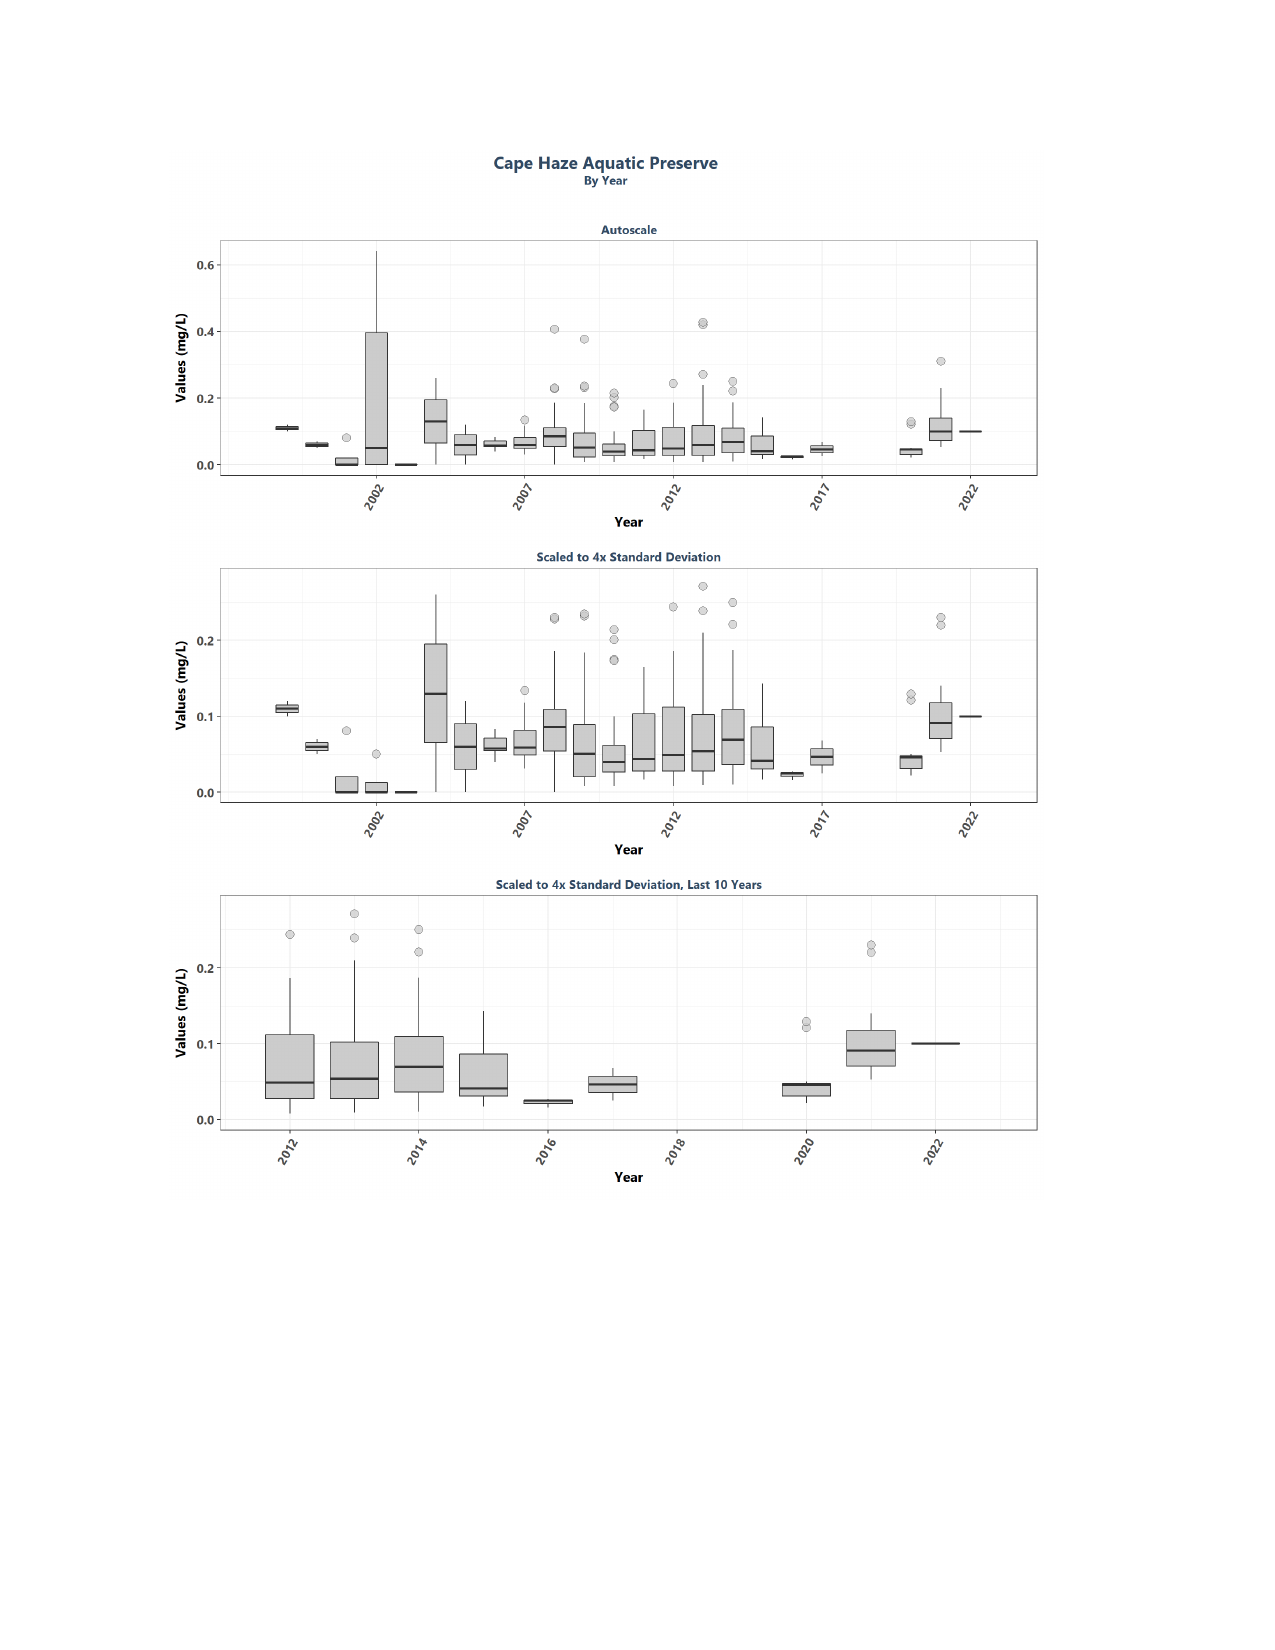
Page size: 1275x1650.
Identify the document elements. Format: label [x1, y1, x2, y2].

picture [168, 150, 1044, 1200]
